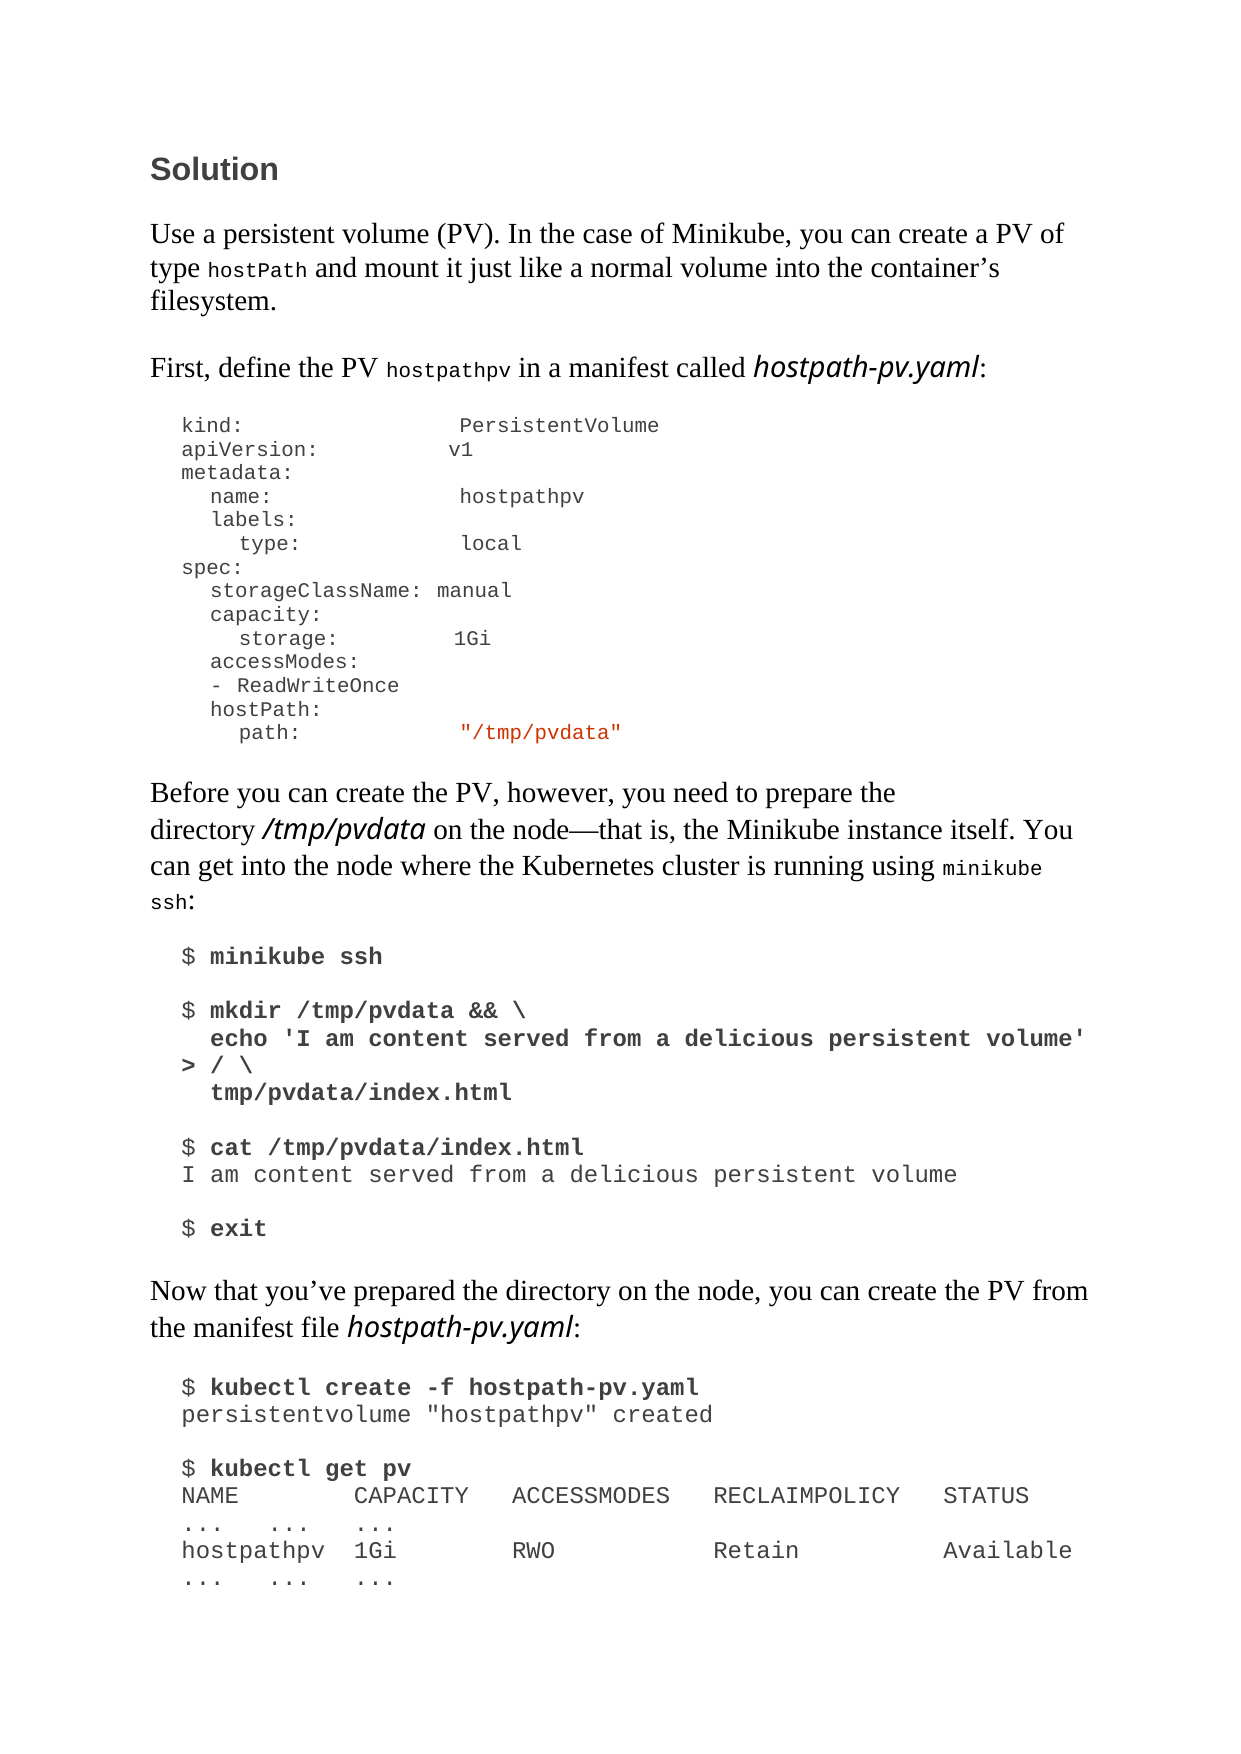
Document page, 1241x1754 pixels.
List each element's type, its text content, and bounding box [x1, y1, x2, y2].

text type: local [181, 533, 1090, 557]
text tmp/pvdata/index.html [181, 1081, 1090, 1108]
text Use a persistent volume (PV). In the case of Minikube, you can create a PV of type hostPath and mount it just like a normal volume into the container’s filesystem. [150, 216, 1090, 317]
text storageClassName: manual [181, 580, 1090, 604]
text storage: 1Gi [181, 628, 1090, 651]
text metadata: [181, 462, 1090, 486]
text $ kubectl get pv [181, 1457, 1090, 1484]
text $ kubectl create -f hostpath-pv.yaml [181, 1375, 1090, 1402]
text $ cat /tmp/pvdata/index.html [181, 1135, 1090, 1162]
text capacity: [181, 604, 1090, 628]
text hostpathpv 1Gi RWO Retain Available ... ... ... [181, 1538, 1090, 1593]
text Solution [150, 150, 1090, 187]
text Before you can create the PV, however, you need to prepare the directory /tmp/pvdata on the node—that is, the Minikube instance itself. You can get into the node where the Kubernetes cluster is running using minikube ssh: [150, 775, 1090, 915]
text $ exit [181, 1216, 1090, 1244]
text spec: [181, 557, 1090, 580]
text $ minikube ssh [181, 944, 1090, 972]
text accessModes: [181, 651, 1090, 675]
text kind: PersistentVolume [181, 415, 1090, 438]
text First, define the PV hostpathpv in a manifest called hostpath-pv.yaml: [150, 346, 1090, 386]
text labels: [181, 509, 1090, 533]
text echo 'I am content served from a delicious persistent volume' > / \ [181, 1026, 1090, 1081]
text I am content served from a delicious persistent volume [181, 1162, 1090, 1189]
text name: hostpathpv [181, 486, 1090, 509]
text path: "/tmp/pvdata" [181, 722, 1090, 746]
text apiVersion: v1 [181, 438, 1090, 462]
text Now that you’ve prepared the directory on the node, you can create the PV from the manifest file hostpath-pv.yaml: [150, 1273, 1090, 1346]
text - ReadWriteOnce [181, 675, 1090, 699]
text hostPath: [181, 699, 1090, 722]
text persistentvolume "hostpathpv" created [181, 1402, 1090, 1429]
text $ mkdir /tmp/pvdata && \ [181, 999, 1090, 1026]
text NAME CAPACITY ACCESSMODES RECLAIMPOLICY STATUS ... ... ... [181, 1484, 1090, 1538]
